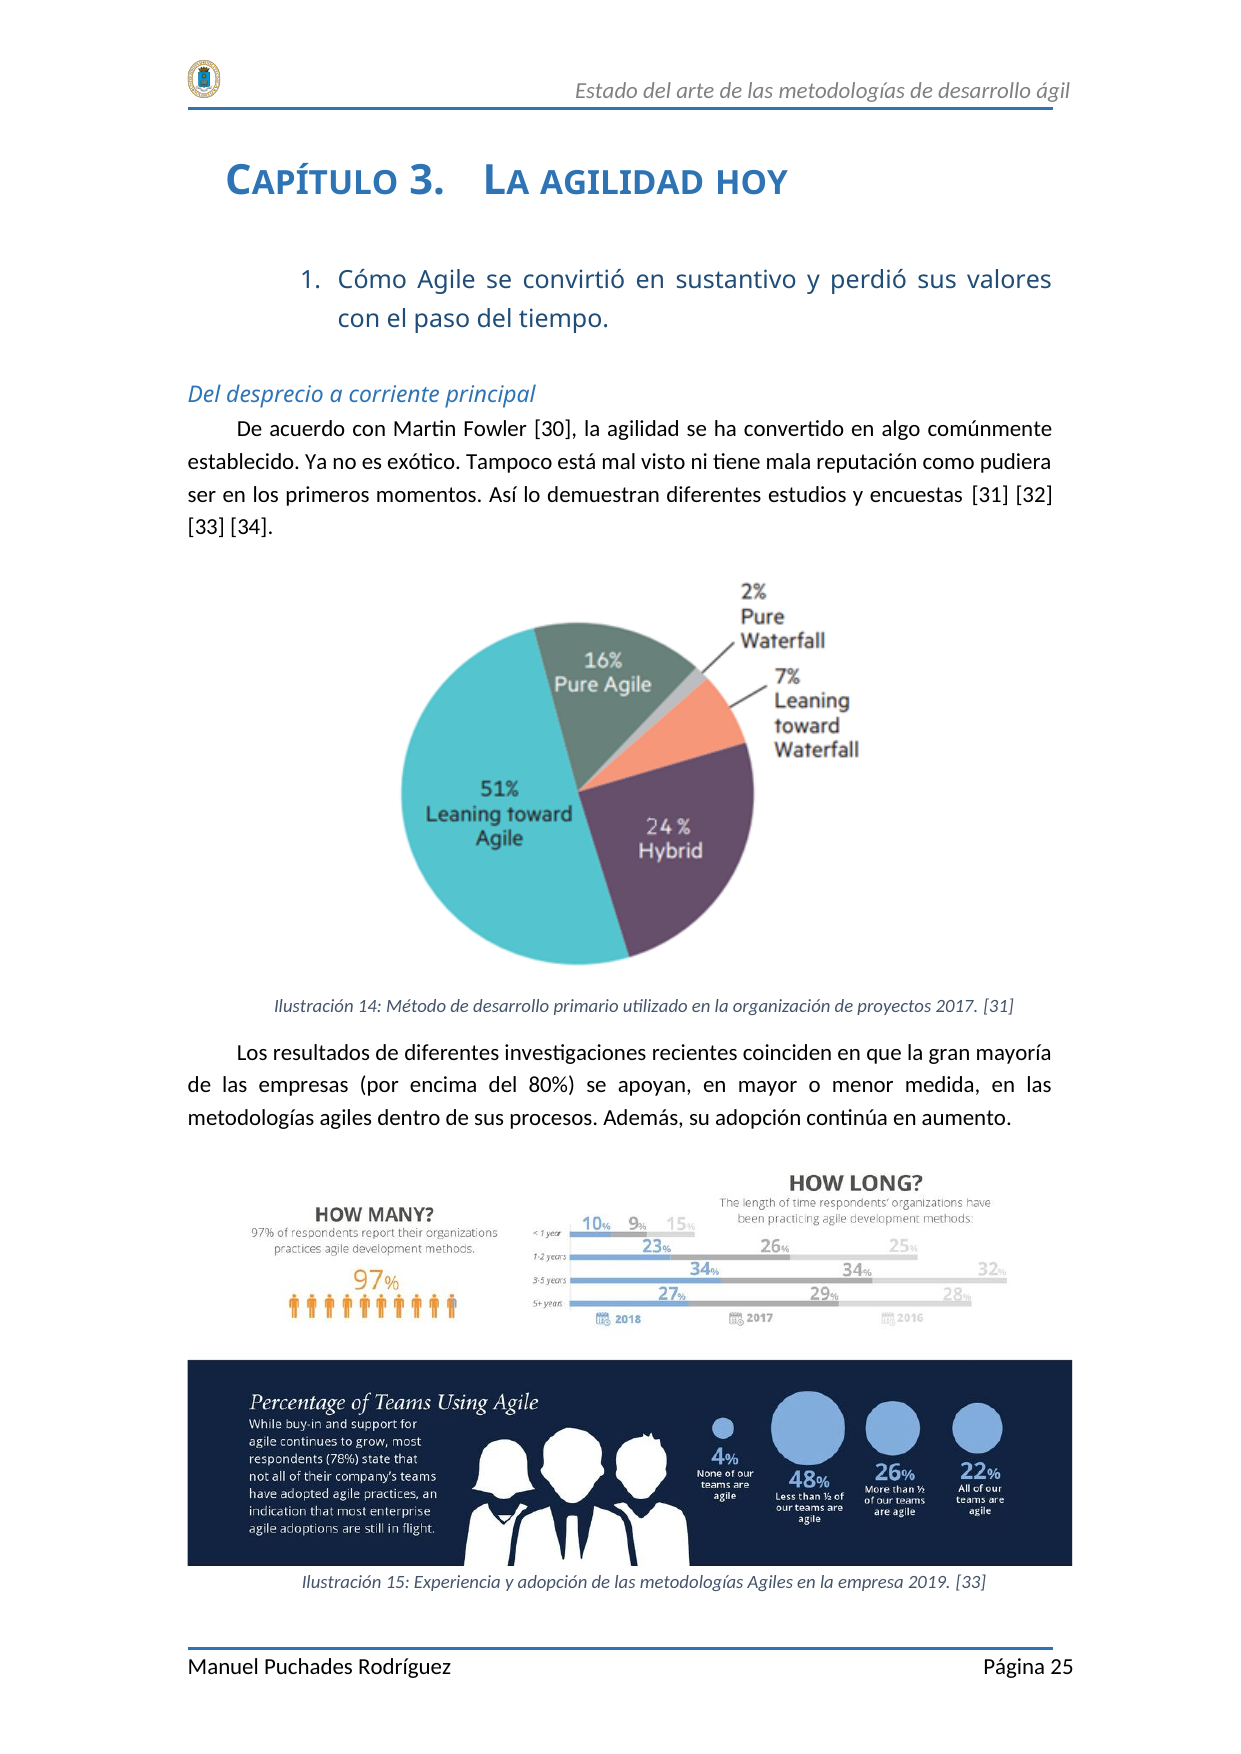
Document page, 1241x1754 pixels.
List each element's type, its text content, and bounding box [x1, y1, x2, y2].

text Los resultados de diferentes investigaciones recientes coinciden en que la gran mayoría de las empresas (por encima del 80%) se apoyan, en mayor o menor medida, en las metodologías agiles dentro de sus procesos. Además, su adopción continúa en aumento. [187, 1038, 1053, 1131]
picture [187, 59, 221, 99]
text Ilustración : Método de desarrollo primario utilizado en la organización de proyectos 2017. [187, 994, 1053, 1017]
subtitle Del desprecio a corriente principal [187, 378, 1053, 409]
text De acuerdo con Martin Fowler , la agilidad se ha convertido en algo comúnmente establecido. Ya no es exótico. Tampoco está mal visto ni tiene mala reputación como pudiera ser en los primeros momentos. Así lo demuestran diferentes estudios y encuestas . [187, 414, 1053, 540]
subtitle Cómo Agile se convirtió en sustantivo y perdió sus valores con el paso del tiempo. [300, 261, 1053, 335]
subtitle La agilidad hoy [225, 150, 1053, 207]
picture [187, 1161, 1073, 1566]
text Ilustración : Experiencia y adopción de las metodologías Agiles en la empresa 2019. [187, 1571, 1053, 1594]
picture [339, 545, 901, 989]
